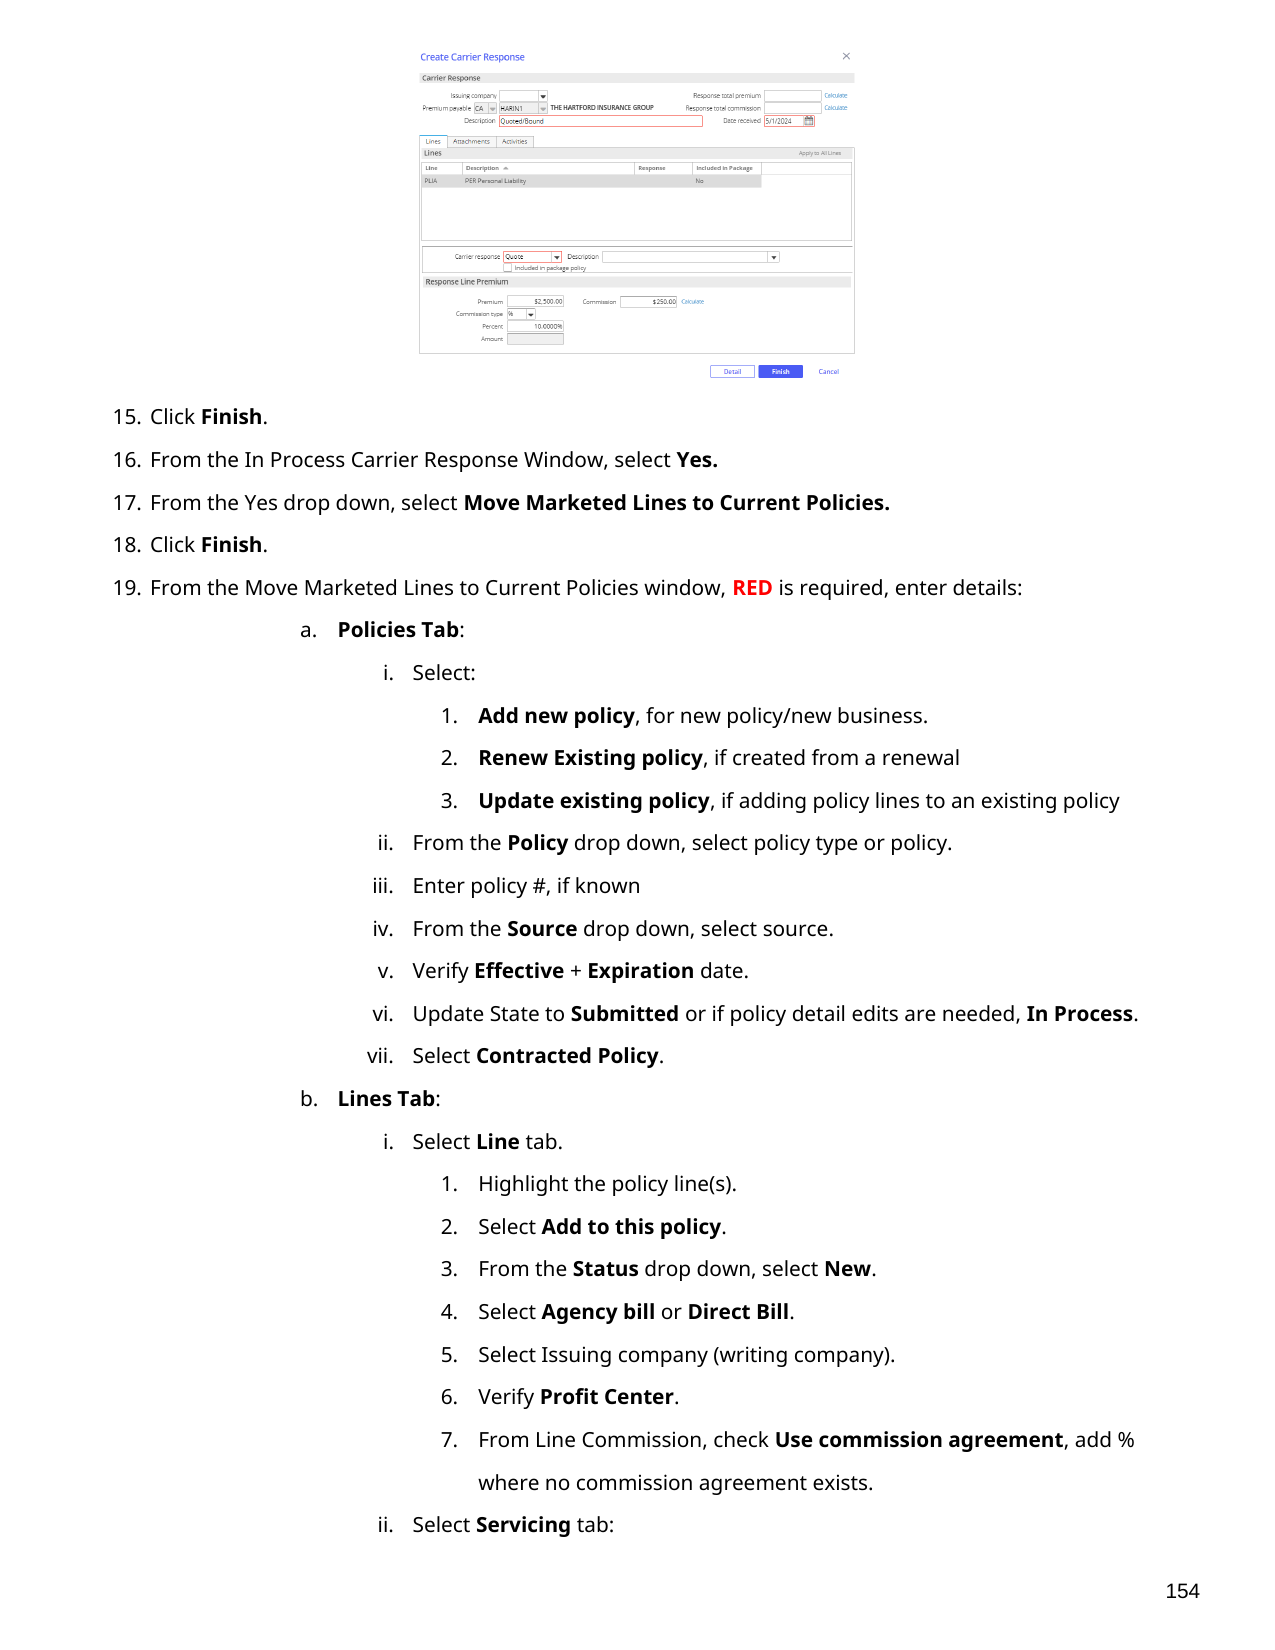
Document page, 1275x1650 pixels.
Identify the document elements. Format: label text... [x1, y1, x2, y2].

list From the Policy drop down, select policy type or policy. [394, 828, 1200, 857]
list From the Move Marketed Lines to Current Policies window, RED is required, enter details: [112, 573, 1200, 601]
list Click Finish. [112, 530, 1200, 559]
list Select: [394, 658, 1200, 687]
list Click Finish. [112, 402, 1200, 431]
list Verify Profit Center. [441, 1382, 1200, 1411]
list From Line Commission, check Use commission agreement, add % where no commission agreement exists. [441, 1425, 1200, 1496]
list Select Servicing tab: [394, 1510, 1200, 1539]
list Enter policy #, if known [394, 871, 1200, 899]
list Verify Effective + Expiration date. [394, 956, 1200, 985]
list Policies Tab: [300, 616, 1200, 644]
list Select Agency bill or Direct Bill. [441, 1297, 1200, 1326]
picture [417, 46, 858, 384]
list From the In Process Carrier Response Window, select Yes. [112, 445, 1200, 473]
list Renew Existing policy, if created from a renewal [441, 743, 1200, 772]
list Update existing policy, if adding policy lines to an existing policy [441, 786, 1200, 814]
list Add new policy, for new policy/new business. [441, 701, 1200, 729]
list From the Source drop down, select source. [394, 914, 1200, 942]
list Select Line tab. [394, 1127, 1200, 1155]
list Select Issuing company (writing company). [441, 1340, 1200, 1368]
list Lines Tab: [300, 1084, 1200, 1113]
list Update State to Submitted or if policy detail edits are needed, In Process. [394, 999, 1200, 1027]
list From the Status drop down, select New. [441, 1254, 1200, 1283]
list Select Contracted Policy. [394, 1042, 1200, 1070]
list From the Yes drop down, select Move Marketed Lines to Current Policies. [112, 488, 1200, 516]
list Highlight the policy line(s). [441, 1169, 1200, 1198]
list Select Add to this policy. [441, 1212, 1200, 1240]
